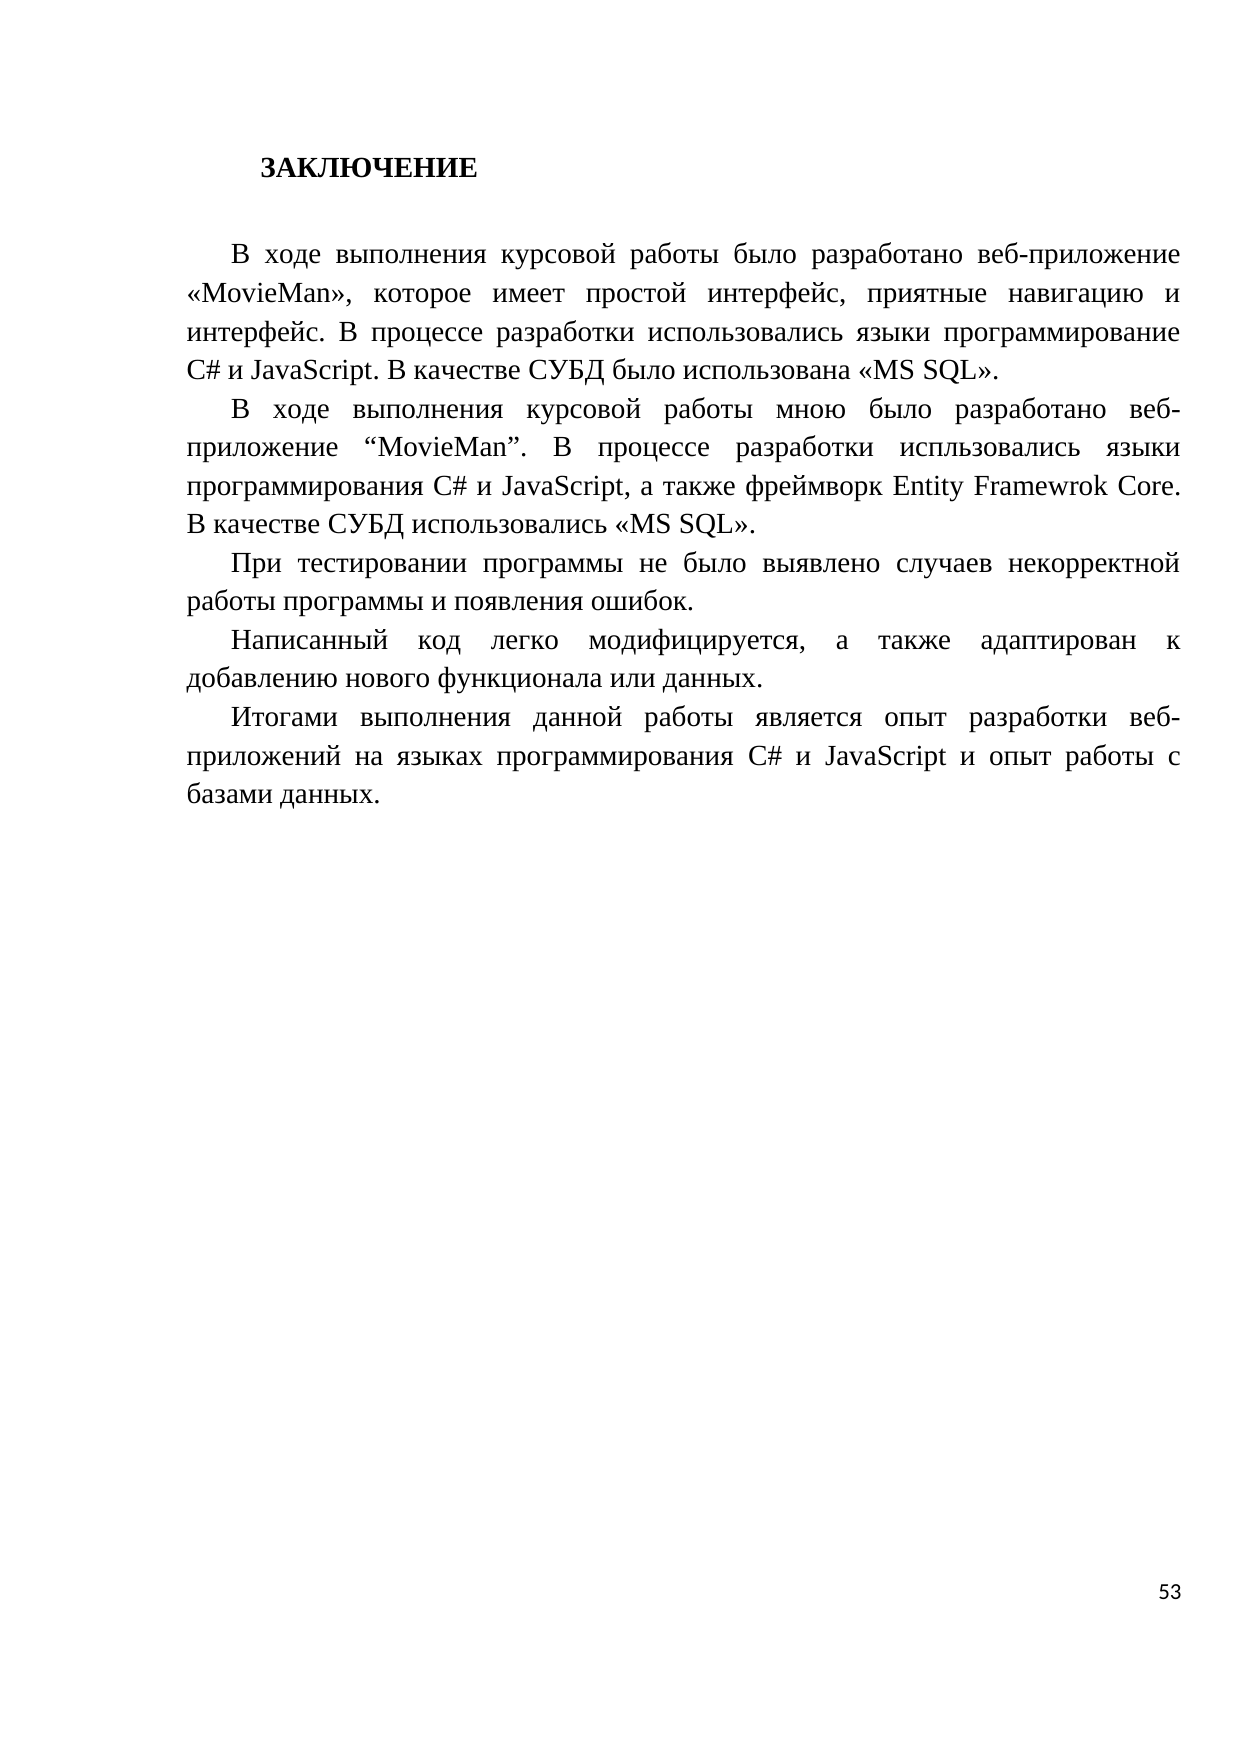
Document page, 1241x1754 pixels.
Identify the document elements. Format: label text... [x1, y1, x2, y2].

text При тестировании программы не было выявлено случаев некорректной работы программы и появления ошибок. [186, 545, 1181, 617]
text Заключение [186, 150, 1181, 183]
text В ходе выполнения курсовой работы мною было разработано веб-приложение “MovieMan”. В процессе разработки испльзовались языки программирования С# и JavaScript, а также фреймворк Entity Framewrok Core. В качестве СУБД использовались «MS SQL». [186, 391, 1181, 540]
text Итогами выполнения данной работы является опыт разработки веб-приложений на языках программирования C# и JavaScript и опыт работы с базами данных. [186, 699, 1181, 810]
text Написанный код легко модифицируется, а также адаптирован к добавлению нового функционала или данных. [186, 622, 1181, 694]
text В ходе выполнения курсовой работы было разработано веб-приложение «MovieMan», которое имеет простой интерфейс, приятные навигацию и интерфейс. В процессе разработки использовались языки программирование C# и JavaScript. В качестве СУБД было использована «MS SQL». [186, 237, 1181, 386]
